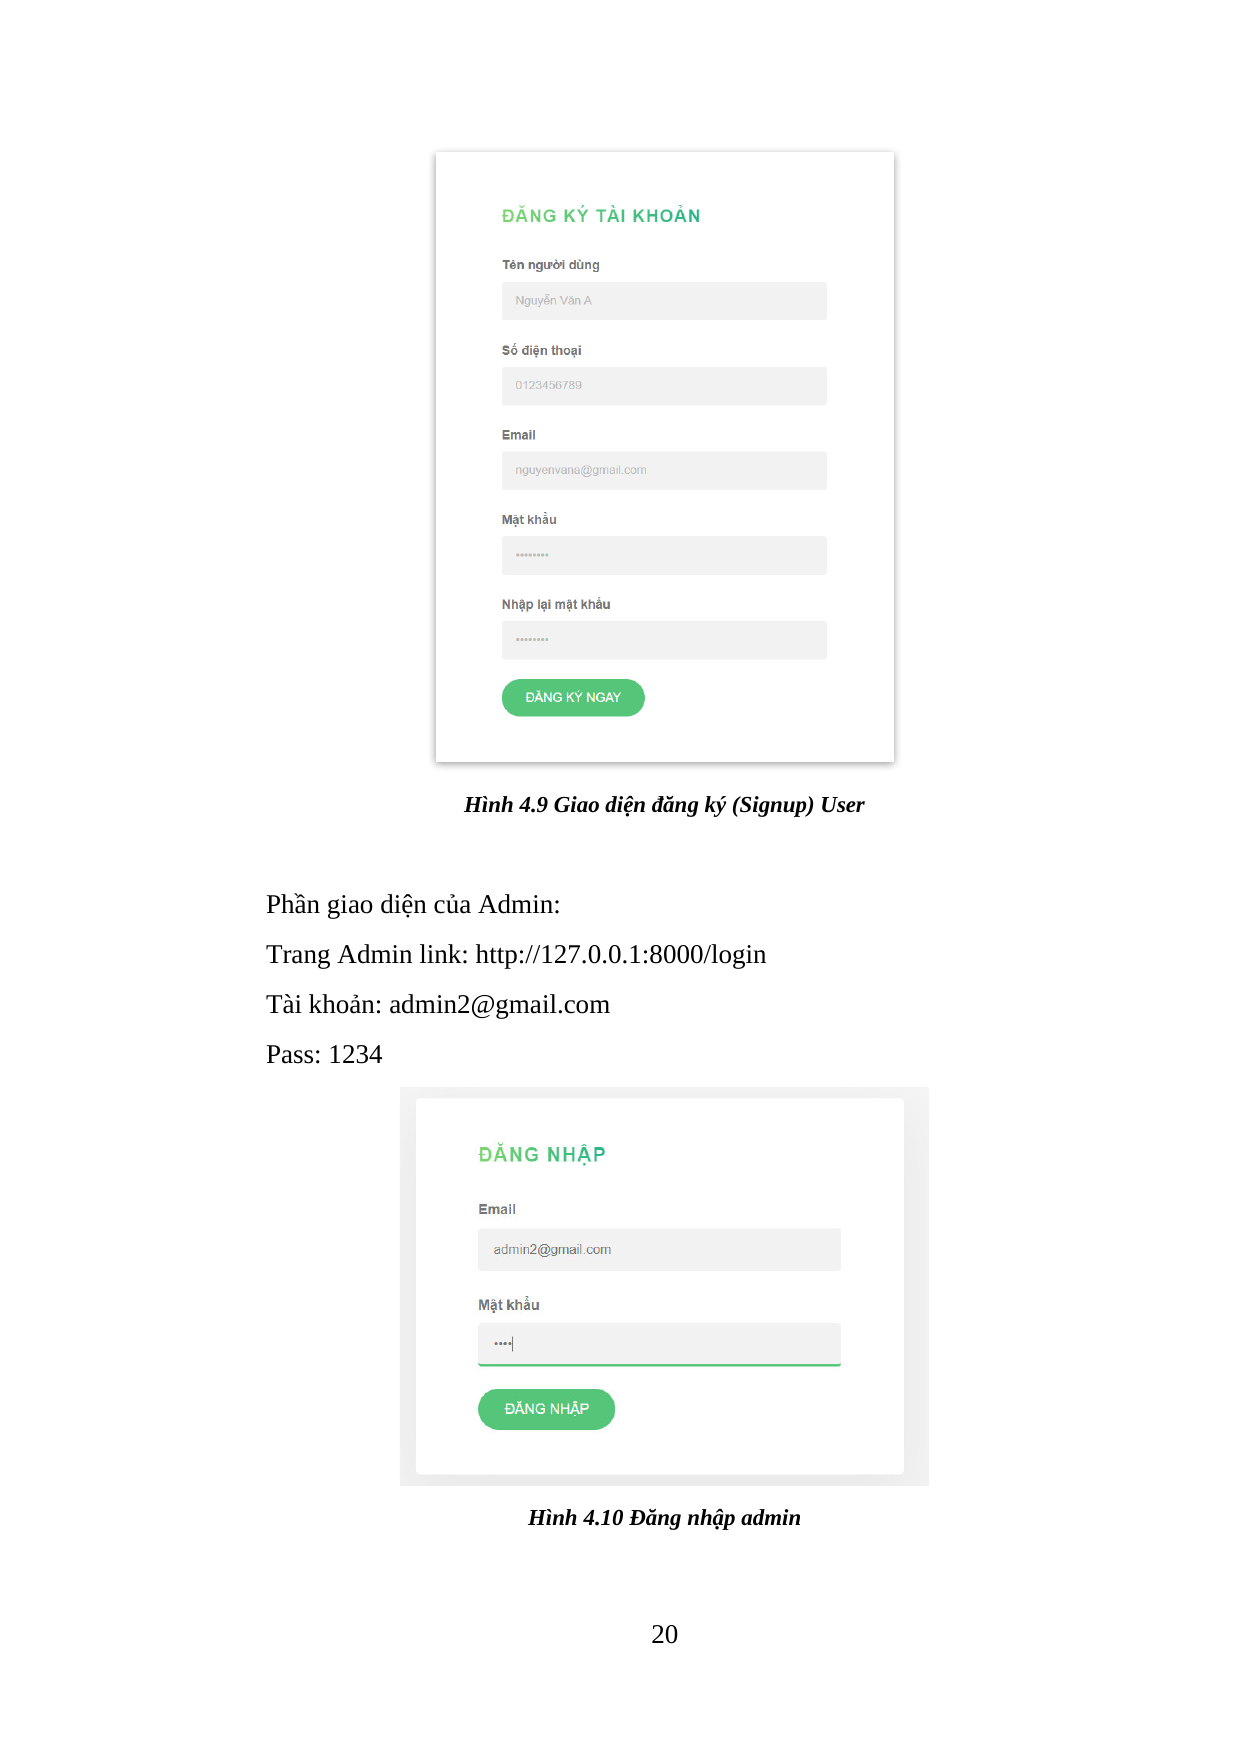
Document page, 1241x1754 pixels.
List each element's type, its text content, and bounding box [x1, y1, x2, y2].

text Trang Admin link: http://127.0.0.1:8000/login [207, 938, 1122, 969]
picture [450, 166, 880, 747]
text Tài khoản: admin2@gmail.com [207, 988, 1122, 1019]
text Phần giao diện của Admin: [207, 888, 1122, 920]
picture [399, 1087, 930, 1486]
text Pass: 1234 [207, 1038, 1122, 1069]
